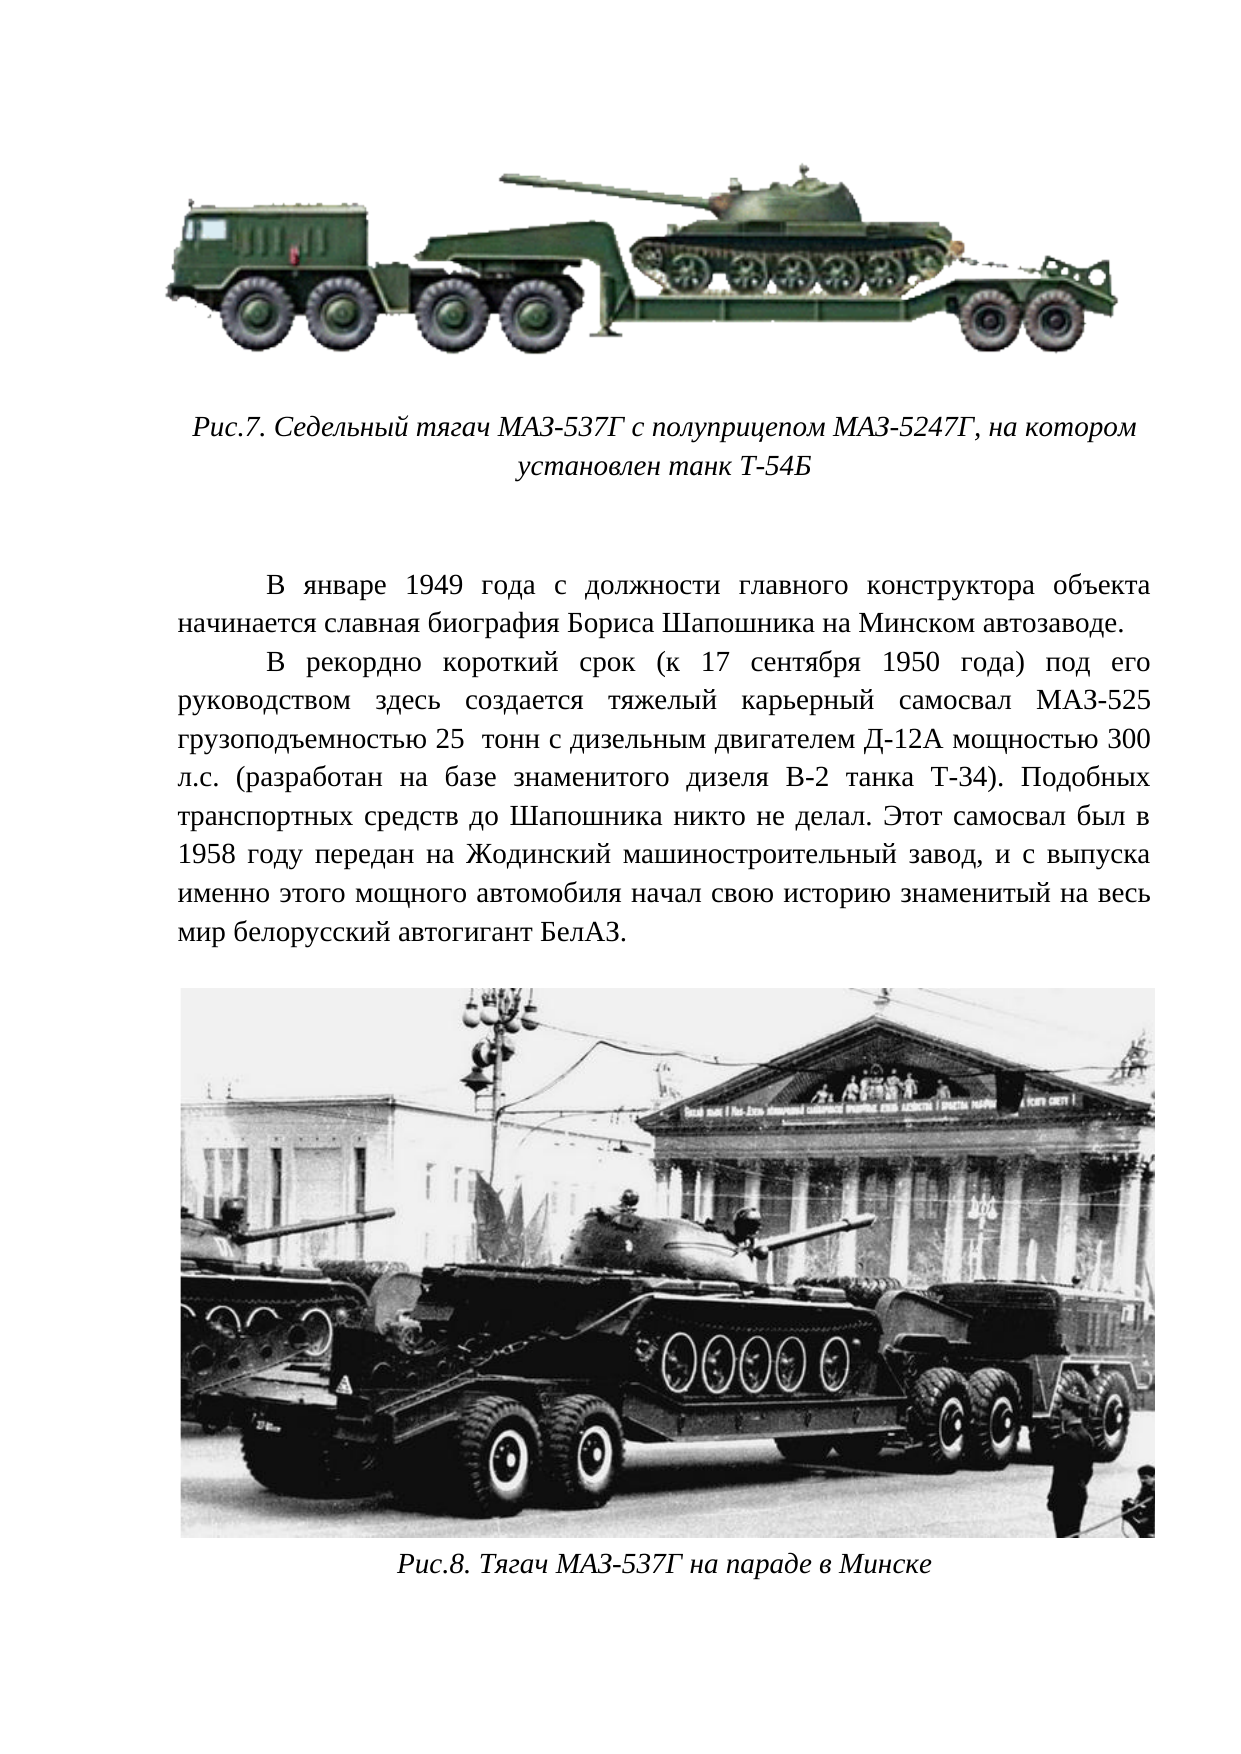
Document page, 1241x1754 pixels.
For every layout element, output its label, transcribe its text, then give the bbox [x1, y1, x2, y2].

picture [180, 988, 1155, 1538]
picture [151, 75, 1127, 363]
text В рекордно короткий срок (к 17 сентября 1950 года) под его руководством здесь создается тяжелый карьерный самосвал МАЗ-525 грузоподъемностью 25 тонн с дизельным двигателем Д-12А мощностью 300 л.с. (разработан на базе знаменитого дизеля В-2 танка Т-34). Подобных транспортных средств до Шапошника никто не делал. Этот самосвал был в 1958 году передан на Жодинский машиностроительный завод, и с выпуска именно этого мощного автомобиля начал свою историю знаменитый на весь мир белорусский автогигант БелАЗ. [177, 644, 1152, 947]
text Рис.8. Тягач МАЗ-537Г на параде в Минске [177, 1546, 1152, 1579]
text В январе 1949 года с должности главного конструктора объекта начинается славная биография Бориса Шапошника на Минском автозаводе. [177, 567, 1152, 639]
text Рис.7. Седельный тягач МАЗ-537Г с полуприцепом МАЗ-5247Г, на котором установлен танк Т-54Б [177, 409, 1152, 482]
